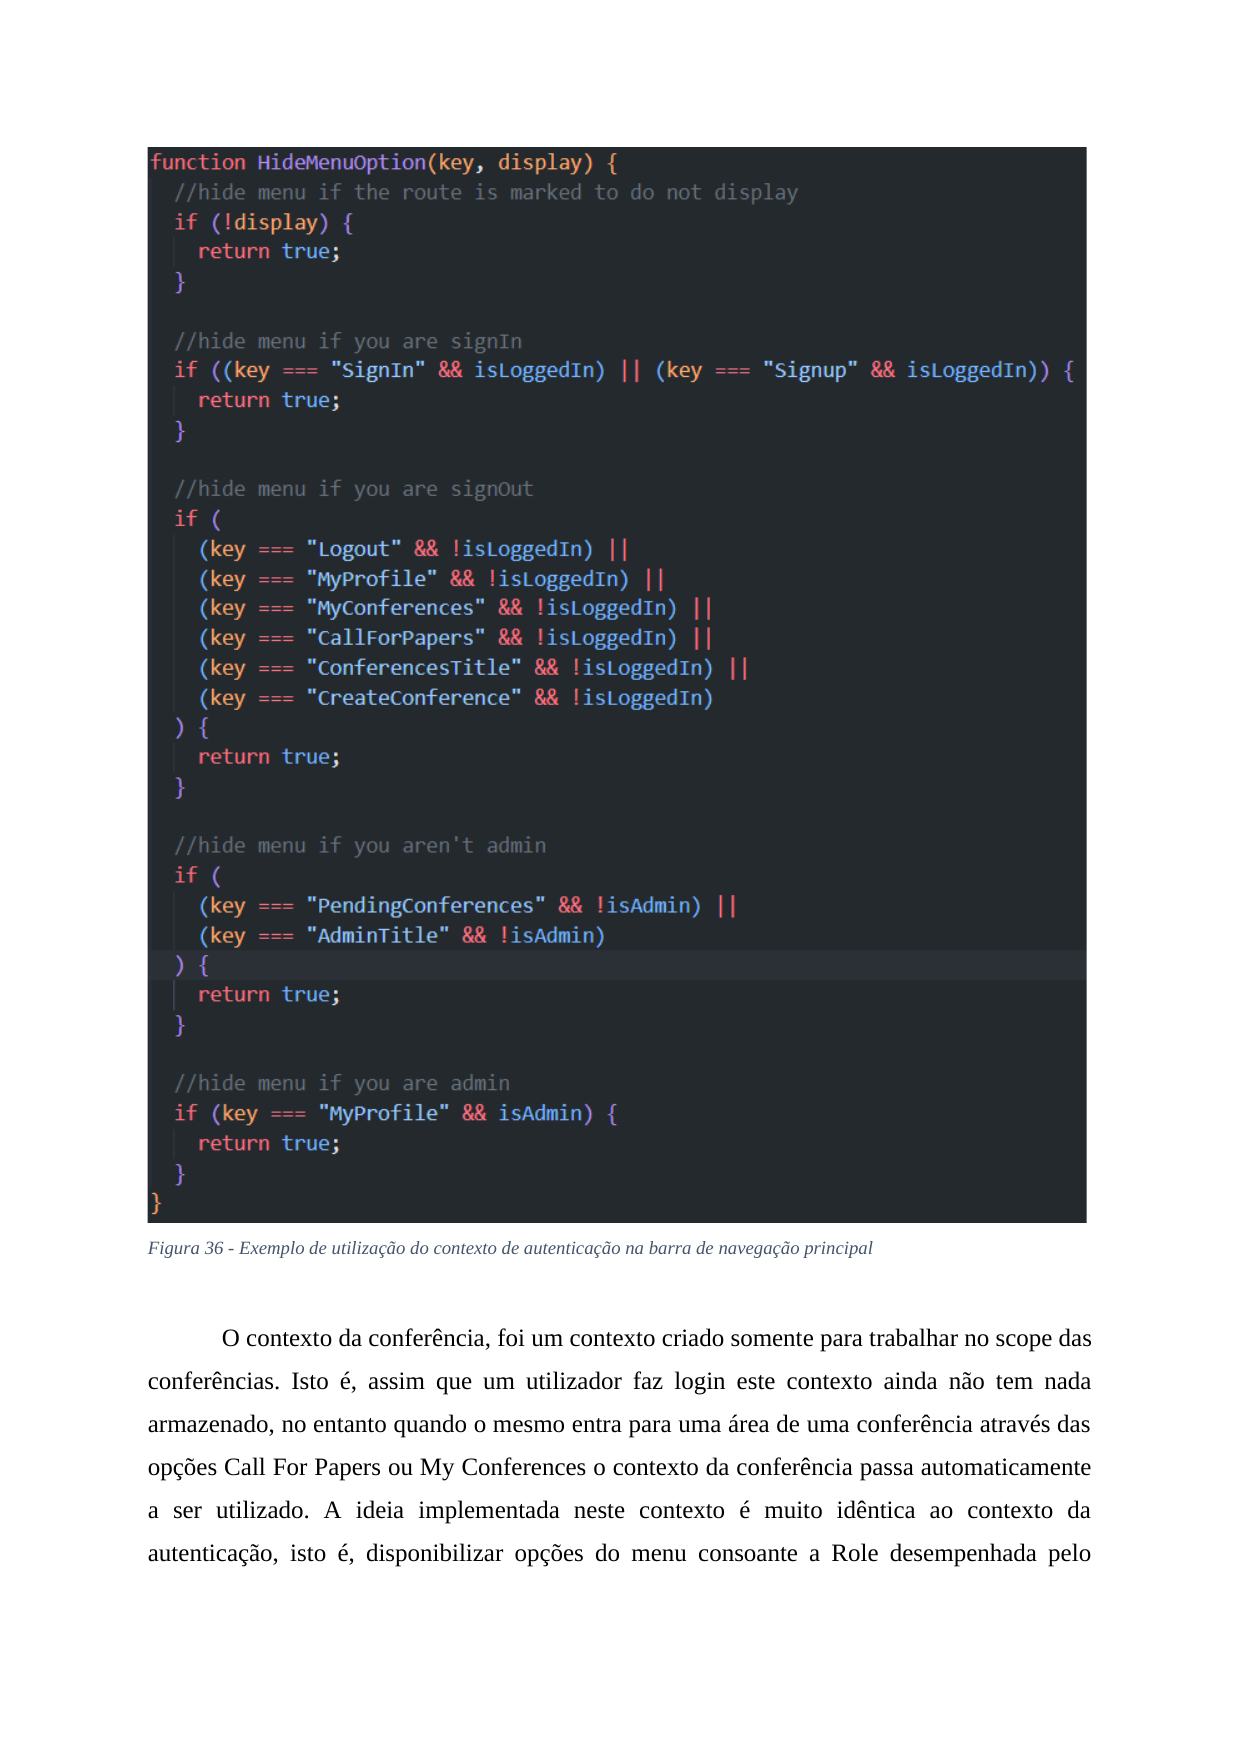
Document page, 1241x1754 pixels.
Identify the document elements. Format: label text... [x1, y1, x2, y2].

picture [147, 147, 1087, 1223]
text Figura 36 - Exemplo de utilização do contexto de autenticação na barra de navegação principal [148, 1237, 1092, 1259]
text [148, 1323, 1092, 1567]
